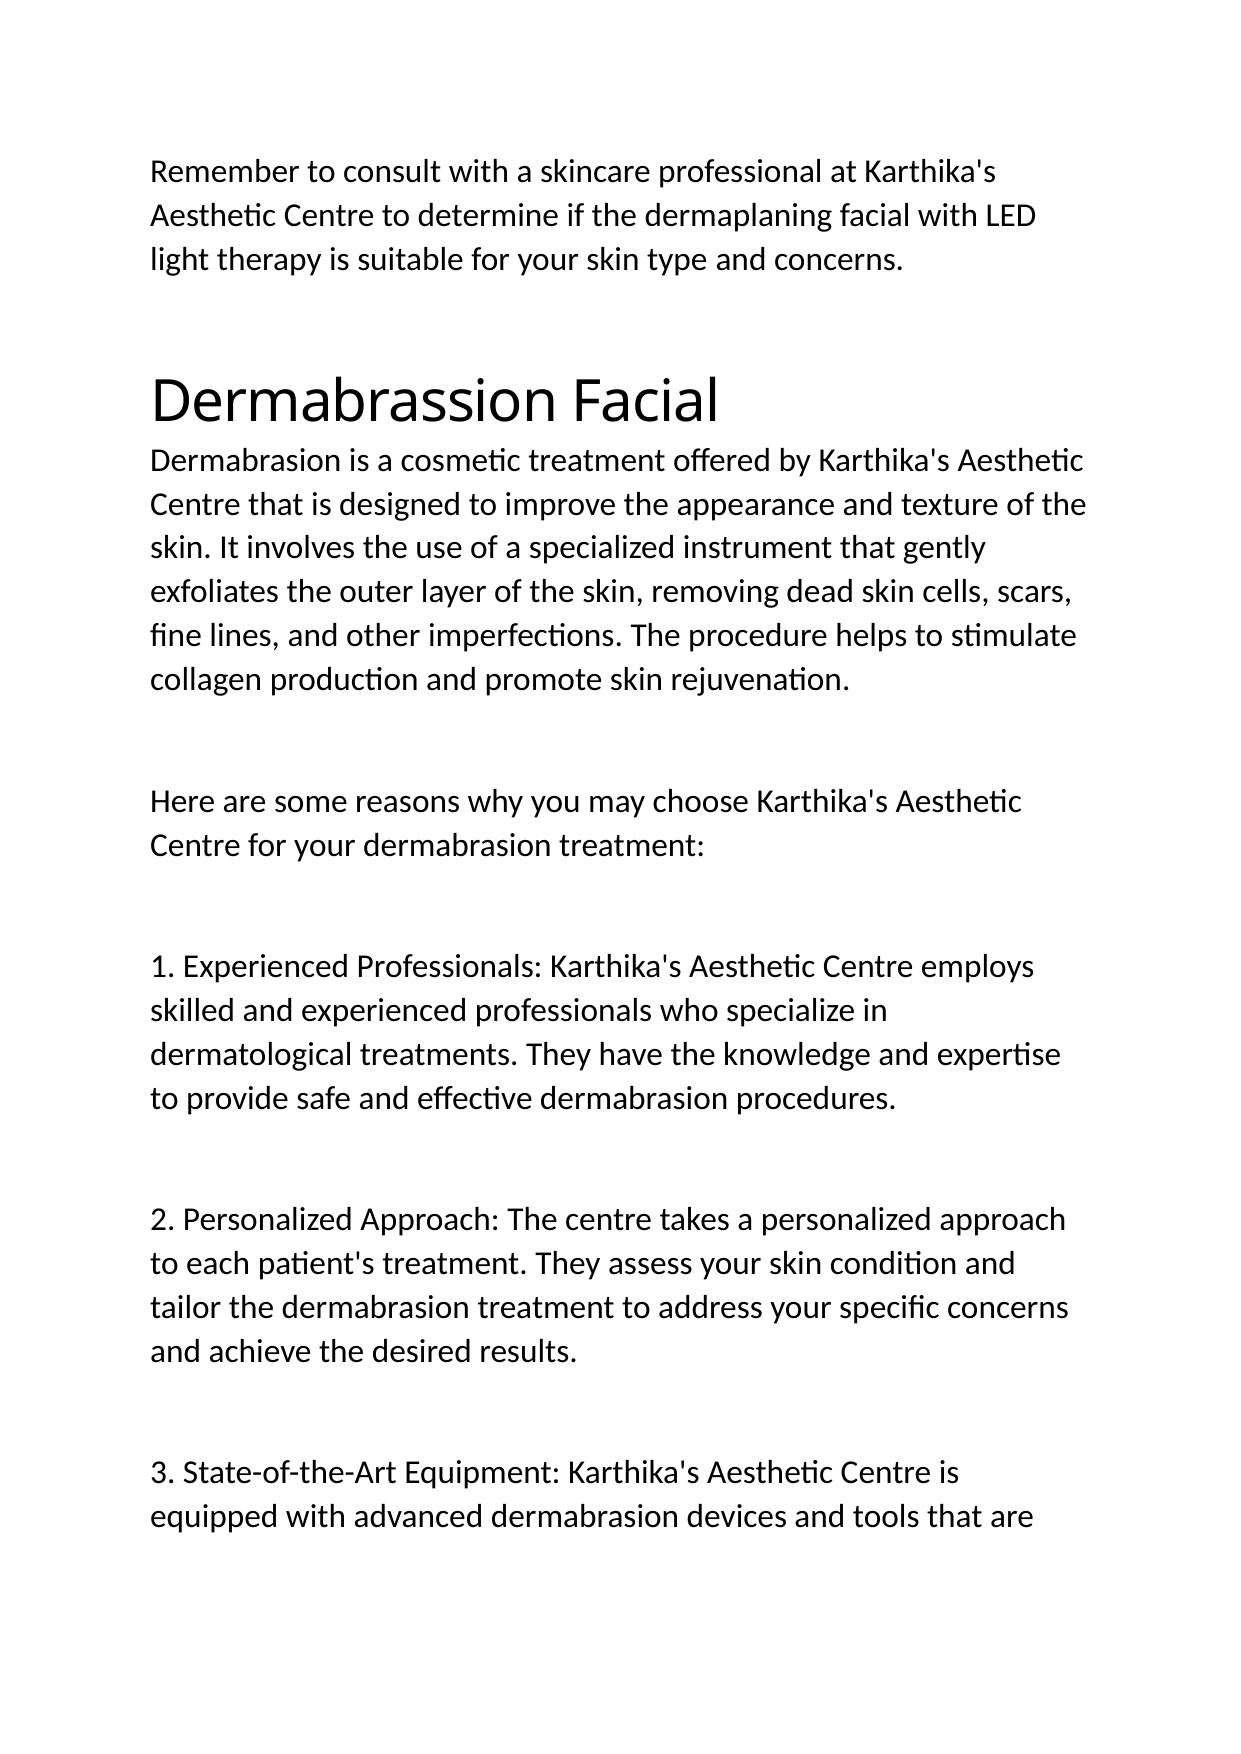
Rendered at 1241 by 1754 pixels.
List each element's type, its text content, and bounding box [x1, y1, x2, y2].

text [150, 1451, 1090, 1536]
text Dermabrasion is a cosmetic treatment offered by Karthika's Aesthetic Centre that is designed to improve the appearance and texture of the skin. It involves the use of a specialized instrument that gently exfoliates the outer layer of the skin, removing dead skin cells, scars, fine lines, and other imperfections. The procedure helps to stimulate collagen production and promote skin rejuvenation. [150, 439, 1090, 699]
text Remember to consult with a skincare professional at Karthika's Aesthetic Centre to determine if the dermaplaning facial with LED light therapy is suitable for your skin type and concerns. [150, 150, 1090, 279]
text 1. Experienced Professionals: Karthika's Aesthetic Centre employs skilled and experienced professionals who specialize in dermatological treatments. They have the knowledge and expertise to provide safe and effective dermabrasion procedures. [150, 945, 1090, 1117]
text 2. Personalized Approach: The centre takes a personalized approach to each patient's treatment. They assess your skin condition and tailor the dermabrasion treatment to address your specific concerns and achieve the desired results. [150, 1198, 1090, 1371]
text Here are some reasons why you may choose Karthika's Aesthetic Centre for your dermabrasion treatment: [150, 780, 1090, 864]
title Dermabrassion Facial [150, 359, 1090, 439]
